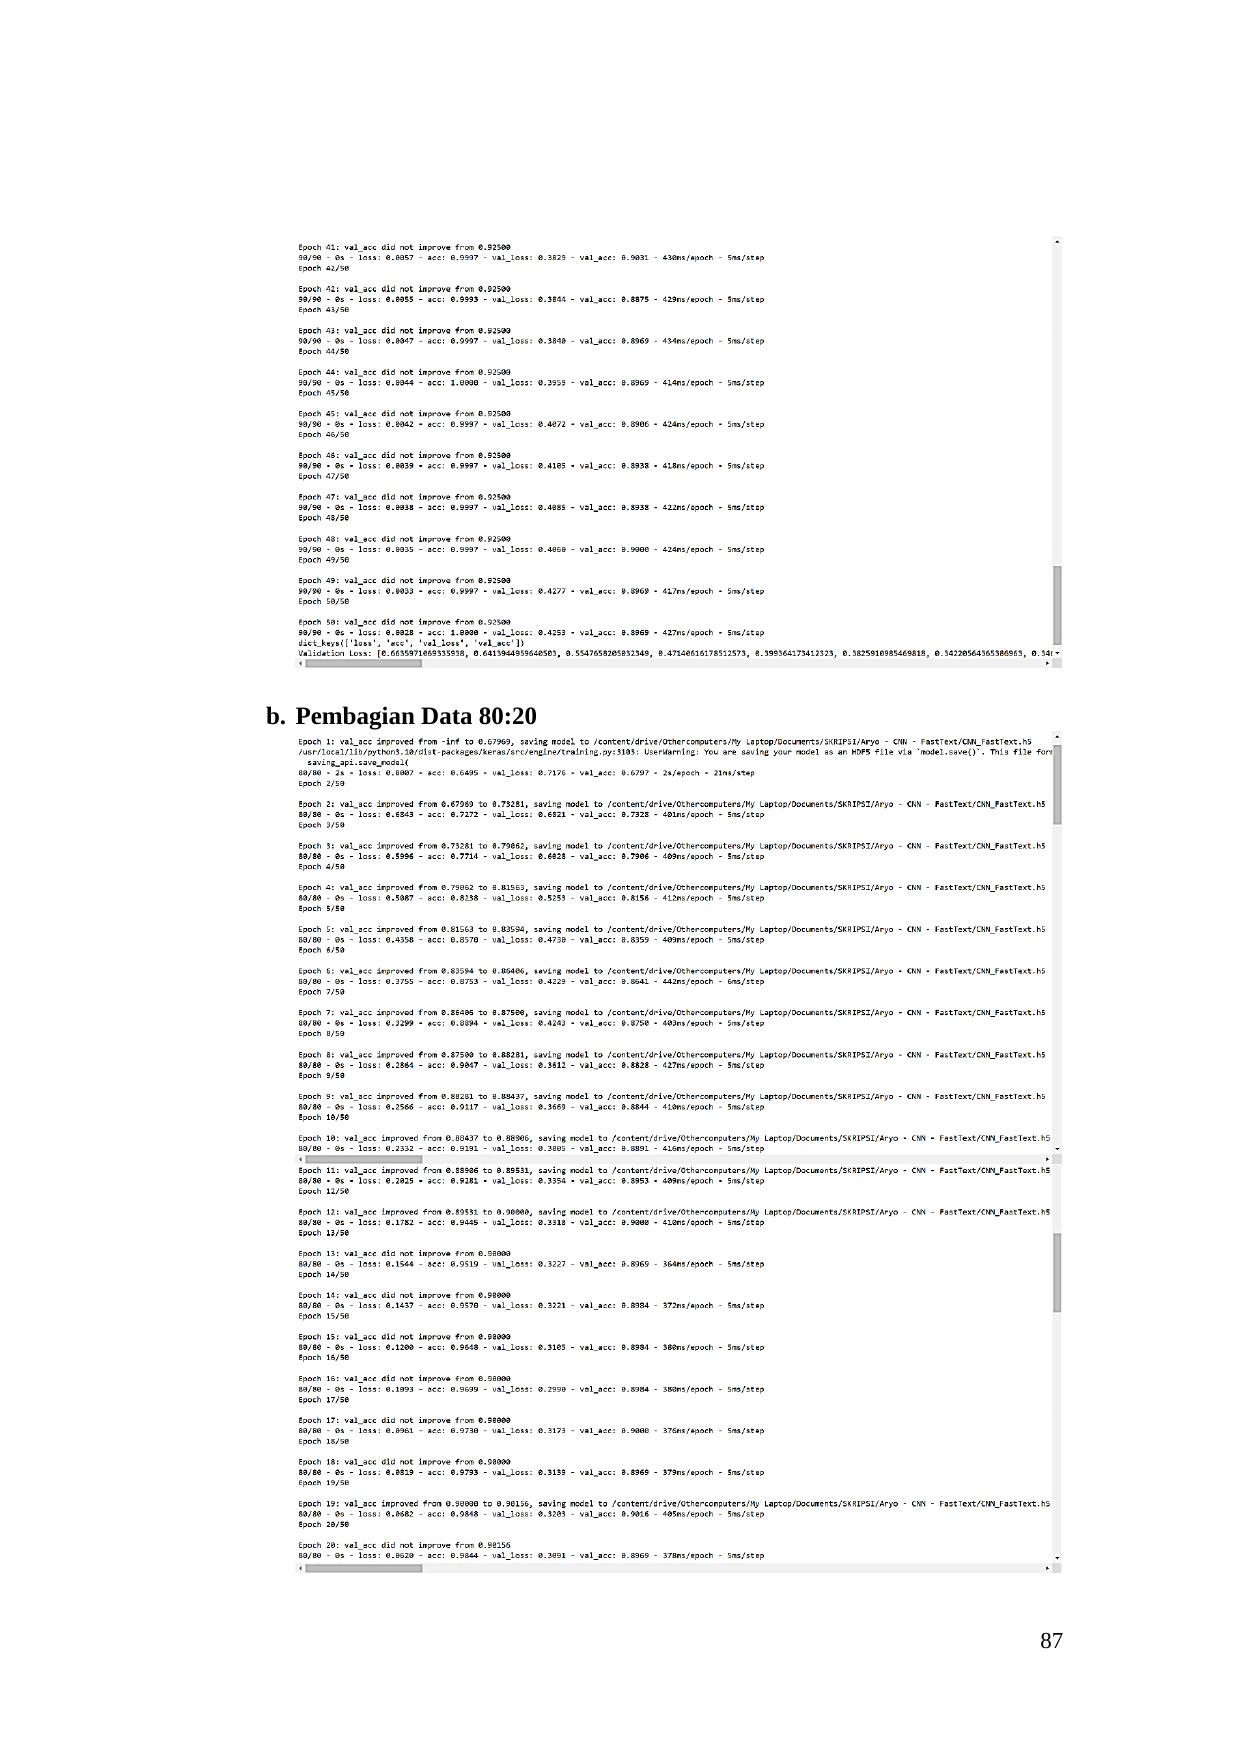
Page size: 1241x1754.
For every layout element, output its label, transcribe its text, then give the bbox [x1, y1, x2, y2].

picture [295, 1165, 1062, 1573]
picture [295, 731, 1062, 1164]
list Pembagian Data 80:20 [266, 701, 1009, 730]
picture [295, 236, 1062, 668]
